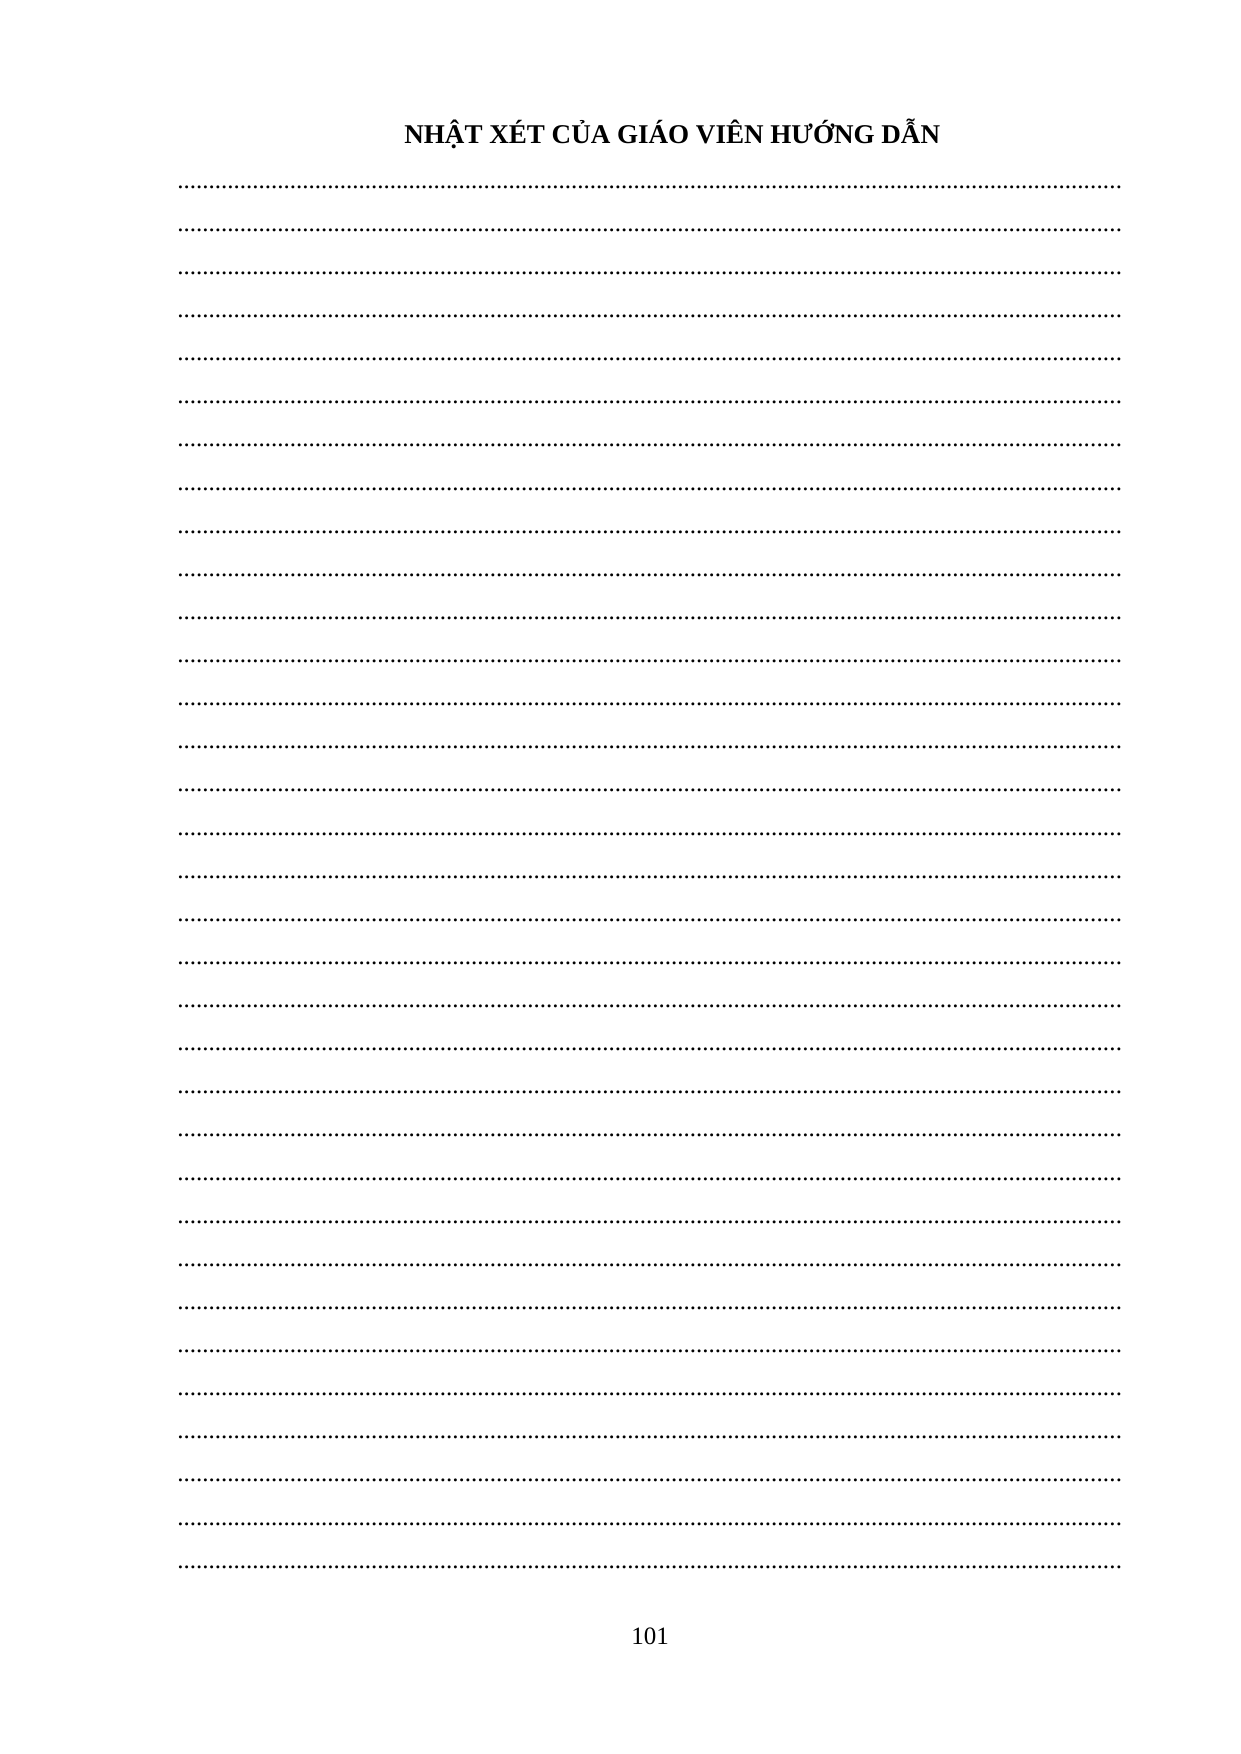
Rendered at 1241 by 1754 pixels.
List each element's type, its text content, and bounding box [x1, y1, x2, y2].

subtitle NHẬT XÉT CỦA GIÁO VIÊN HƯỚNG DẪN [222, 118, 1122, 149]
